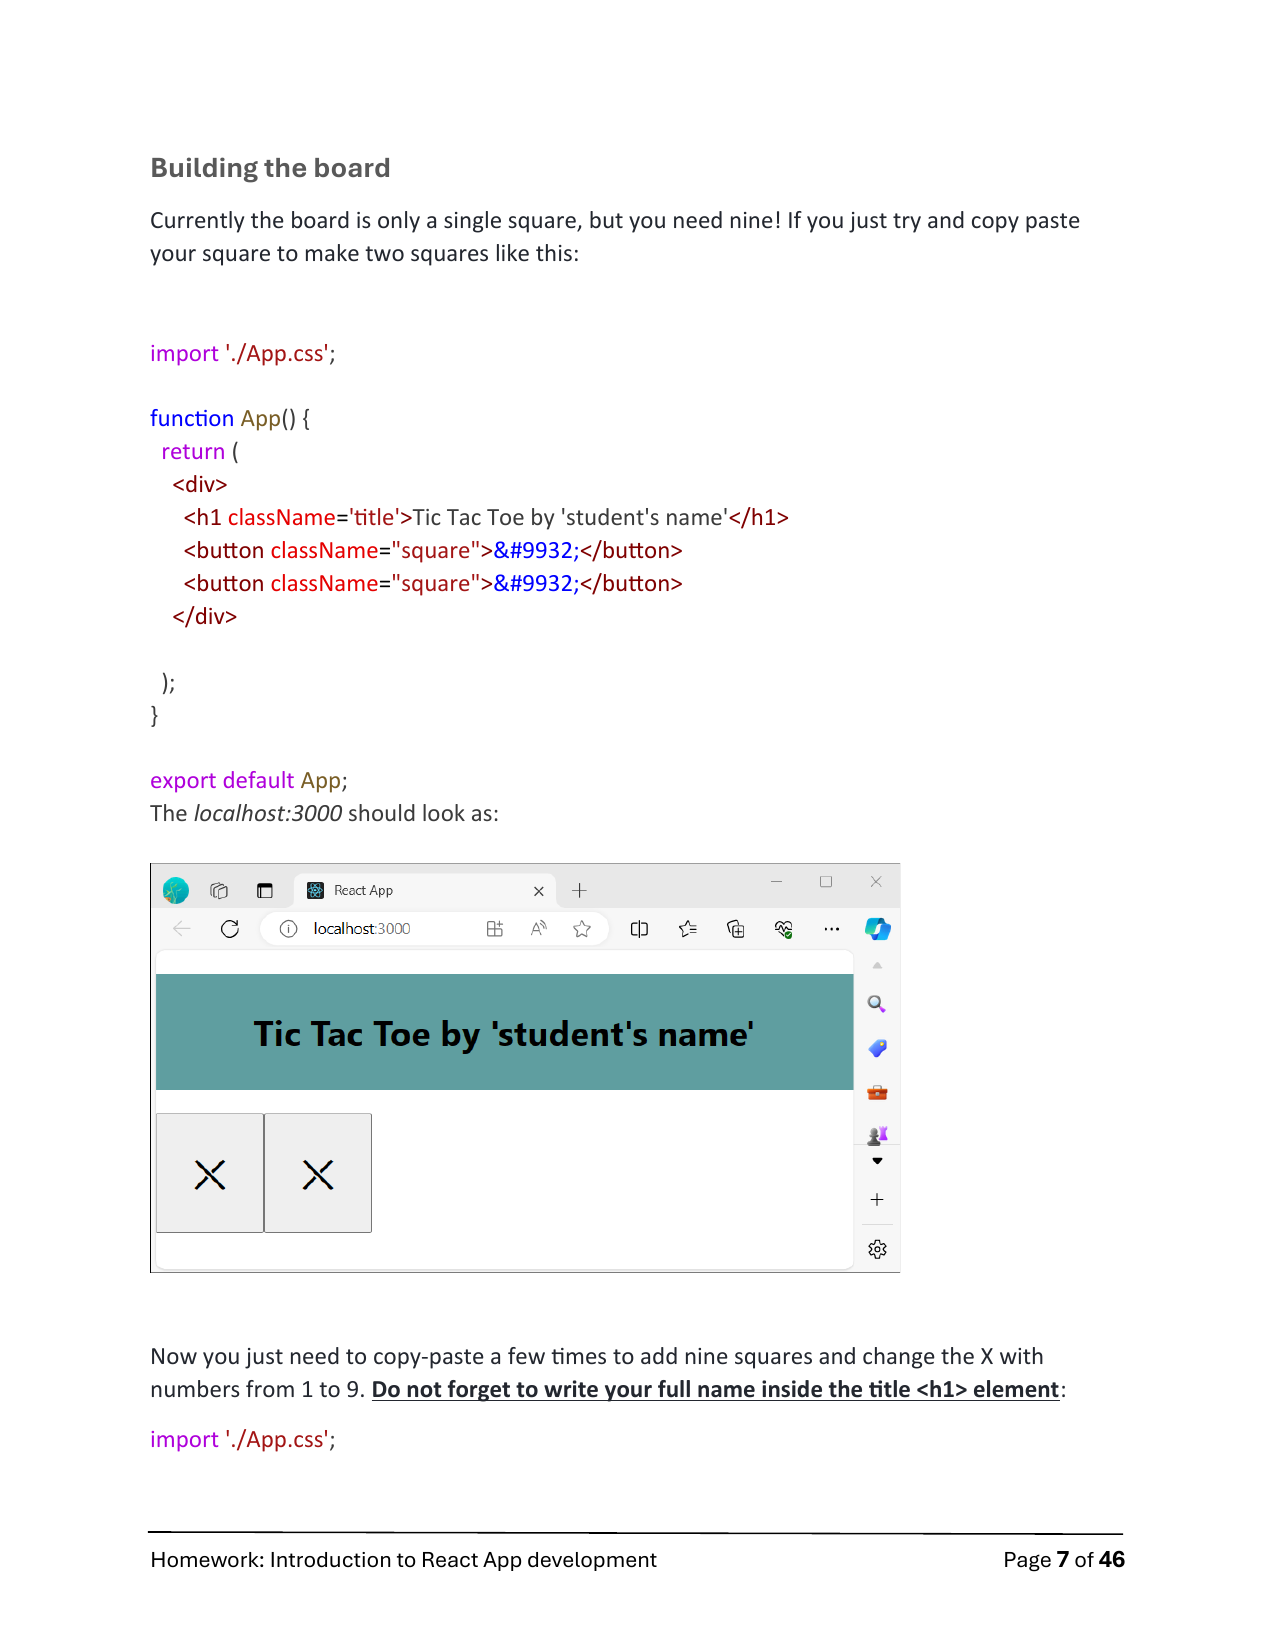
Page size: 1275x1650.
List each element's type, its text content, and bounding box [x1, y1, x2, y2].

text Now you just need to copy-paste a few times to add nine squares and change the X with numbers from 1 to 9. Do not forget to write your full name inside the title <h1> element: [150, 1341, 1125, 1404]
text import './App.css'; [150, 1423, 1125, 1454]
text return ( [150, 436, 1125, 466]
text <h1 className='title'>Tic Tac Toe by 'student's name'</h1> [150, 502, 1125, 532]
text import './App.css'; [150, 337, 1125, 368]
text ); [150, 666, 1125, 697]
text <div> [150, 469, 1125, 499]
text <button className="square">&#9932;</button> [150, 568, 1125, 598]
text export default App; [150, 765, 1125, 796]
text <button className="square">&#9932;</button> [150, 535, 1125, 565]
text function App() { [150, 403, 1125, 433]
text </div> [150, 601, 1125, 631]
text } [150, 699, 1125, 730]
picture [150, 863, 901, 1273]
text Currently the board is only a single square, but you need nine! If you just try and copy paste your square to make two squares like this: [150, 205, 1125, 268]
text The localhost:3000 should look as: [150, 798, 1125, 828]
subtitle Building the board [150, 150, 1125, 186]
